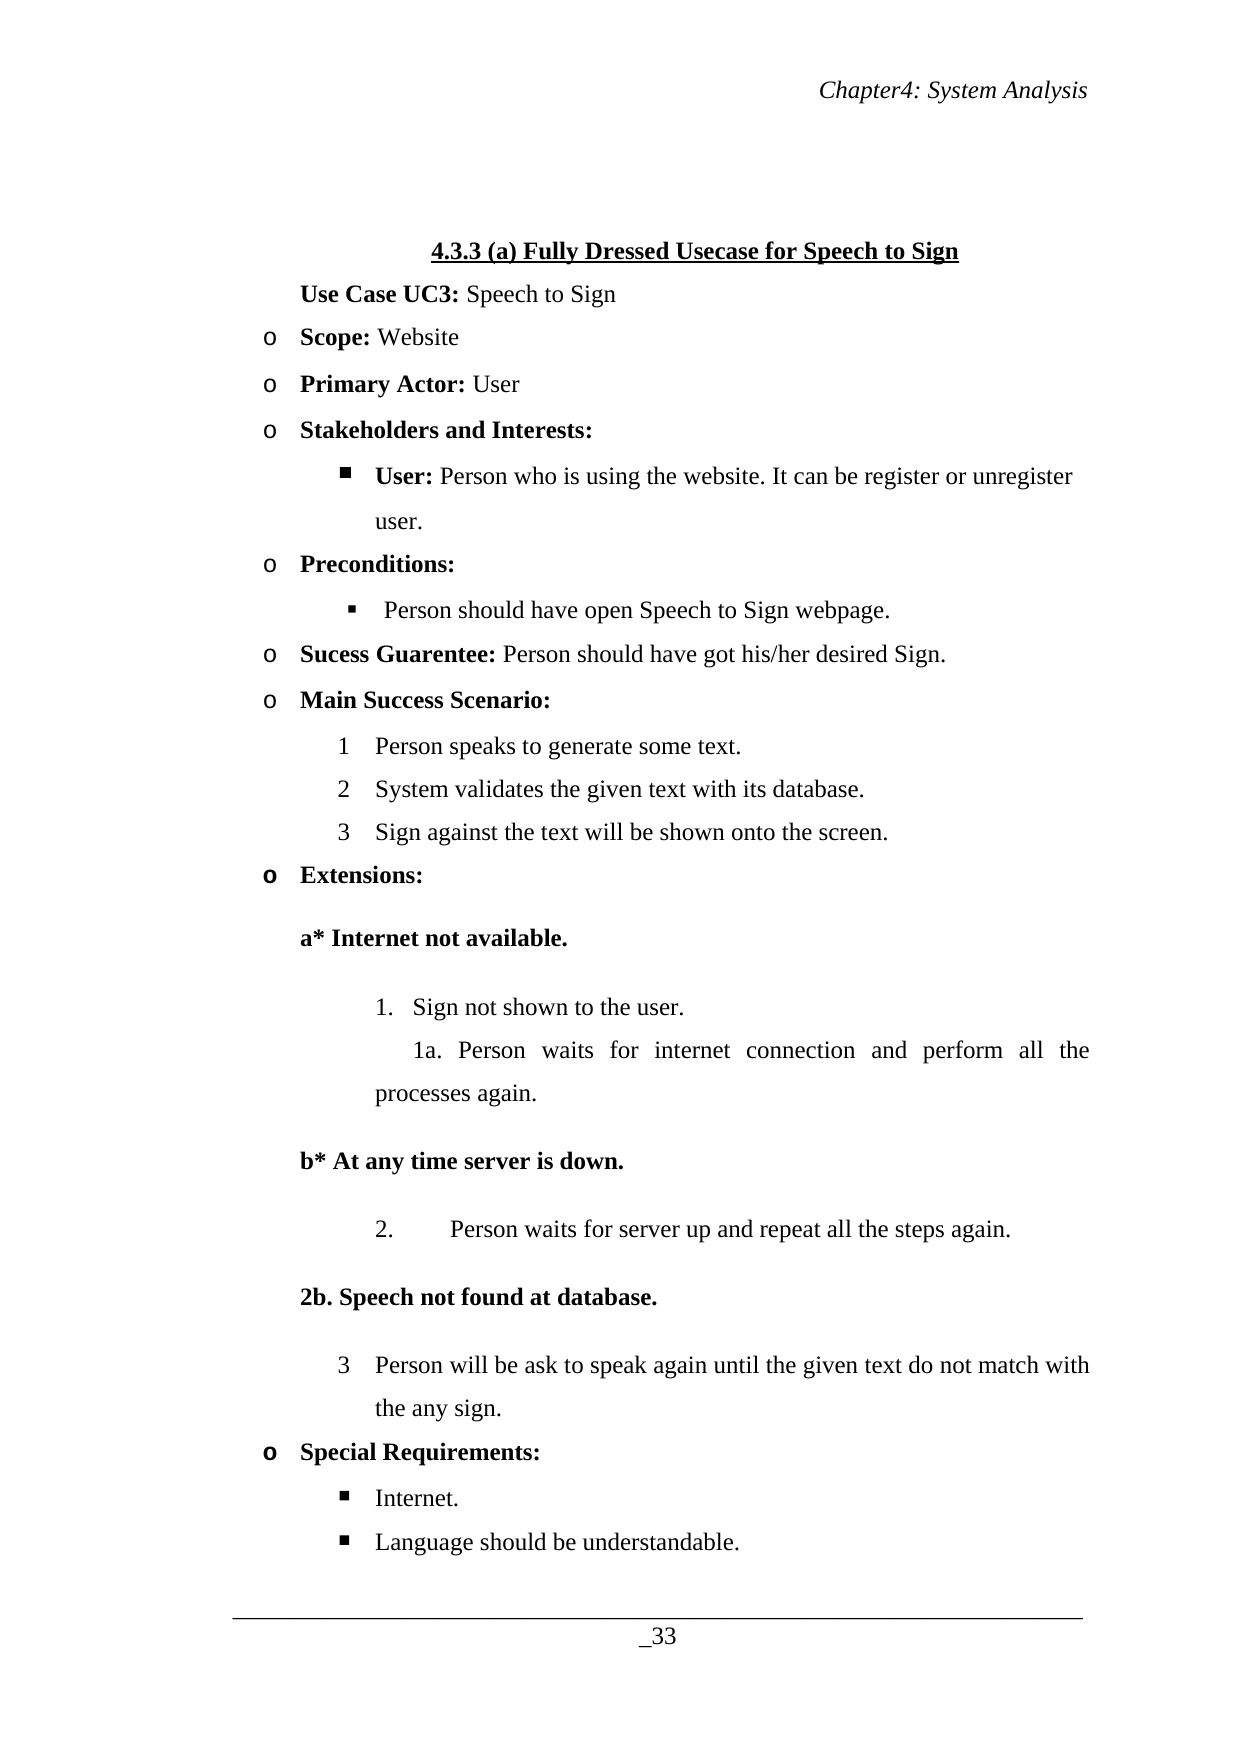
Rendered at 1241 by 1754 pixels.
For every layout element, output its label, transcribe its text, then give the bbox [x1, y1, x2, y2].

list Main Success Scenario: [262, 685, 1090, 716]
list Person waits for server up and repeat all the steps again. [375, 1214, 1090, 1243]
list Scope: Website [262, 322, 1090, 353]
list 1a. Person waits for internet connection and perform all the processes again. [375, 1035, 1090, 1107]
list System validates the given text with its database. [337, 774, 1090, 803]
list Extensions: [262, 861, 1090, 891]
list Sign against the text will be shown onto the screen. [337, 817, 1090, 846]
text Use Case UC3: Speech to Sign [225, 279, 1090, 308]
list Language should be understandable. [337, 1527, 1090, 1557]
text b* At any time server is down. [225, 1146, 1090, 1175]
list Person should have open Speech to Sign webpage. [346, 596, 1090, 624]
list Primary Actor: User [262, 369, 1090, 399]
text 4.3.3 (a) Fully Dressed Usecase for Speech to Sign [225, 236, 1090, 265]
text 2b. Speech not found at database. [300, 1282, 1090, 1311]
list Preconditions: [262, 549, 1090, 580]
list Internet. [337, 1483, 1090, 1512]
list Sucess Guarentee: Person should have got his/her desired Sign. [262, 639, 1090, 669]
list Stakeholders and Interests: [262, 415, 1090, 446]
list User: Person who is using the website. It can be register or unregister user. [337, 461, 1090, 535]
list Person speaks to generate some text. [337, 731, 1090, 760]
list Sign not shown to the user. [375, 992, 1090, 1020]
list Special Requirements: [262, 1437, 1090, 1467]
list Person will be ask to speak again until the given text do not match with the any sign. [337, 1350, 1090, 1422]
text a* Internet not available. [225, 923, 1090, 952]
